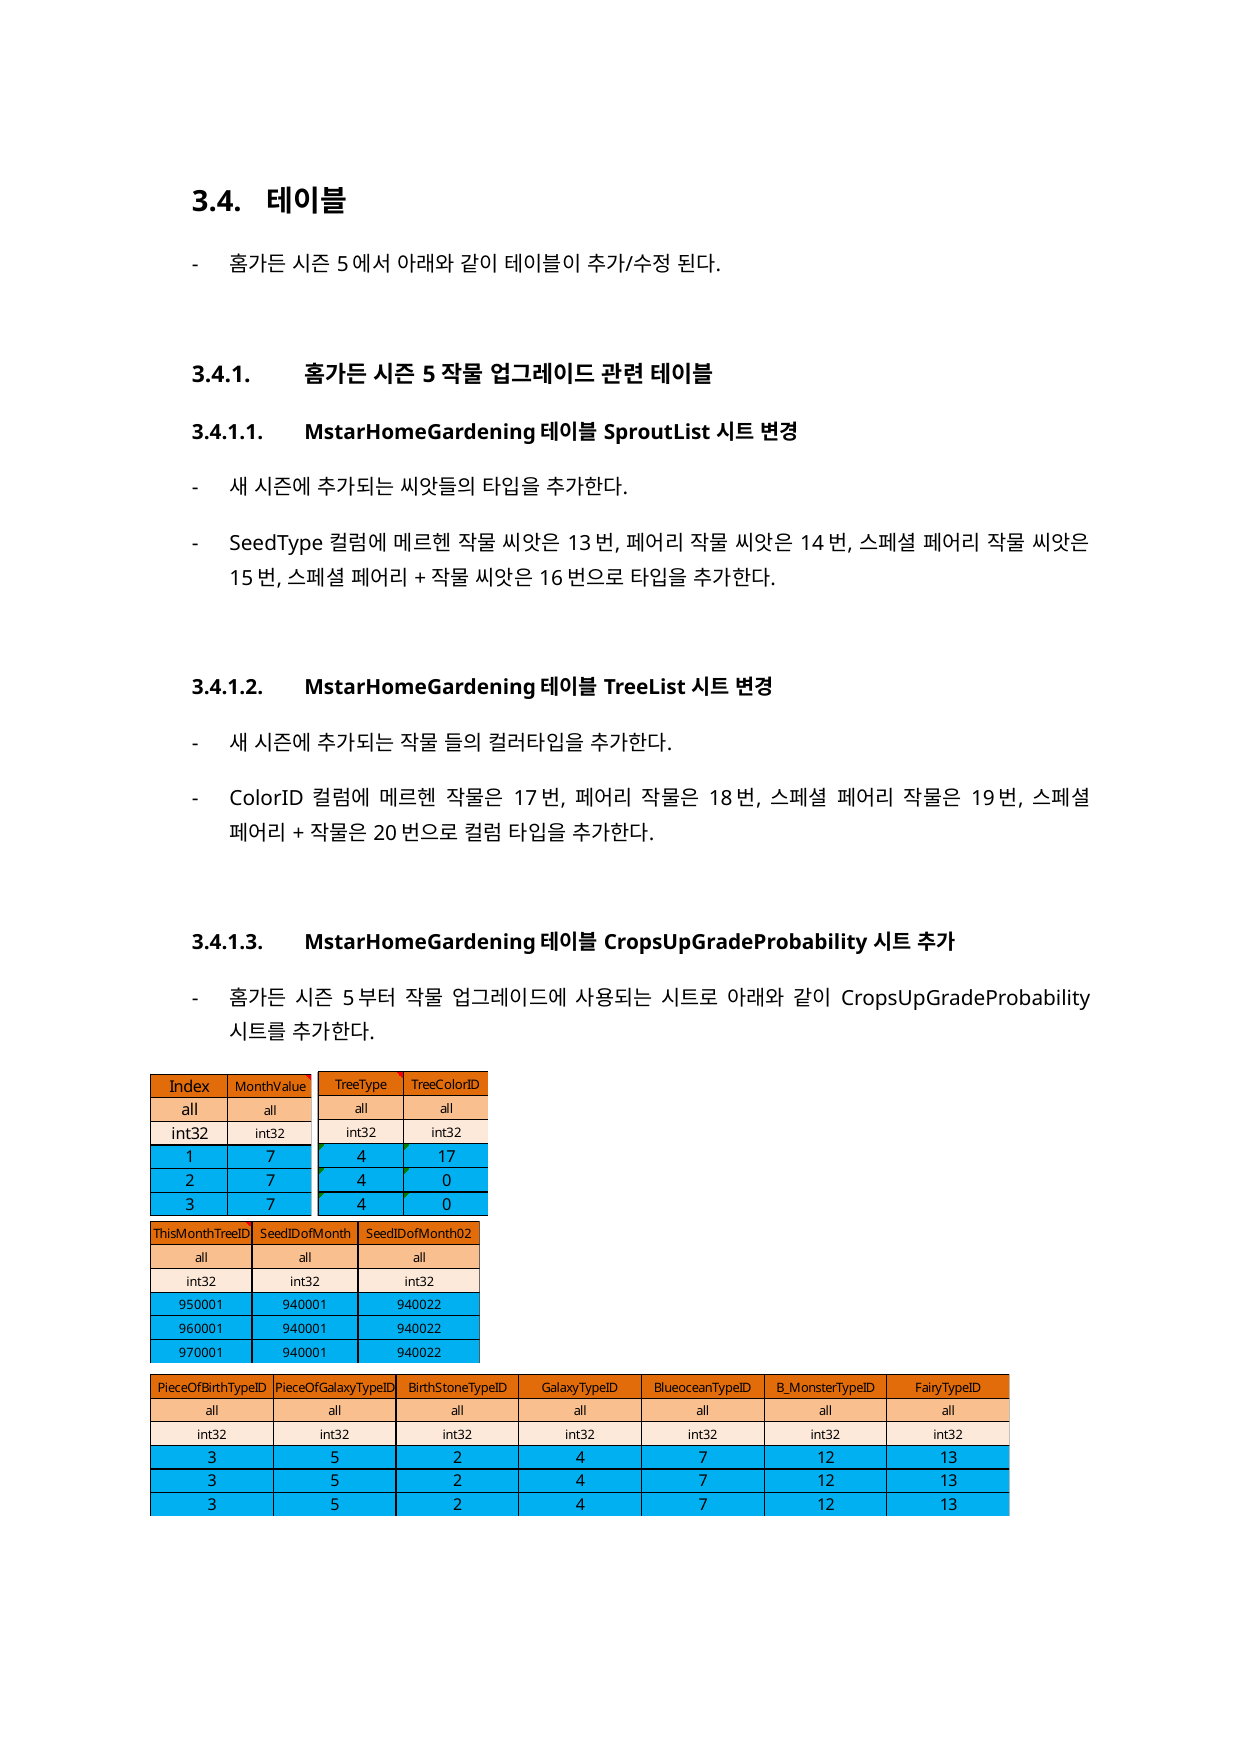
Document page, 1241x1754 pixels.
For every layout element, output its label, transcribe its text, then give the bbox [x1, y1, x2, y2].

list SeedType 컬럼에 메르헨 작물 씨앗은 13번, 페어리 작물 씨앗은 14번, 스페셜 페어리 작물 씨앗은 15번, 스페셜 페어리 + 작물 씨앗은 16번으로 타입을 추가한다. [192, 526, 1090, 591]
subtitle 홈가든 시즌 5 작물 업그레이드 관련 테이블 [192, 356, 1090, 389]
subtitle 테이블 [192, 177, 1090, 219]
subtitle MstarHomeGardening테이블 CropsUpGradeProbability 시트 추가 [192, 925, 1090, 956]
list 새 시즌에 추가되는 작물 들의 컬러타입을 추가한다. [192, 726, 1090, 756]
list ColorID 컬럼에 메르헨 작물은 17번, 페어리 작물은 18번, 스페셜 페어리 작물은 19번, 스페셜 페어리 + 작물은 20번으로 컬럼 타입을 추가한다. [192, 781, 1090, 846]
subtitle MstarHomeGardening테이블 TreeList 시트 변경 [192, 670, 1090, 700]
list 새 시즌에 추가되는 씨앗들의 타입을 추가한다. [192, 471, 1090, 501]
subtitle MstarHomeGardening테이블 SproutList 시트 변경 [192, 415, 1090, 445]
list 홈가든 시즌 5부터 작물 업그레이드에 사용되는 시트로 아래와 같이 CropsUpGradeProbability 시트를 추가한다. [192, 981, 1090, 1046]
list 홈가든 시즌 5에서 아래와 같이 테이블이 추가/수정 된다. [192, 247, 1090, 277]
